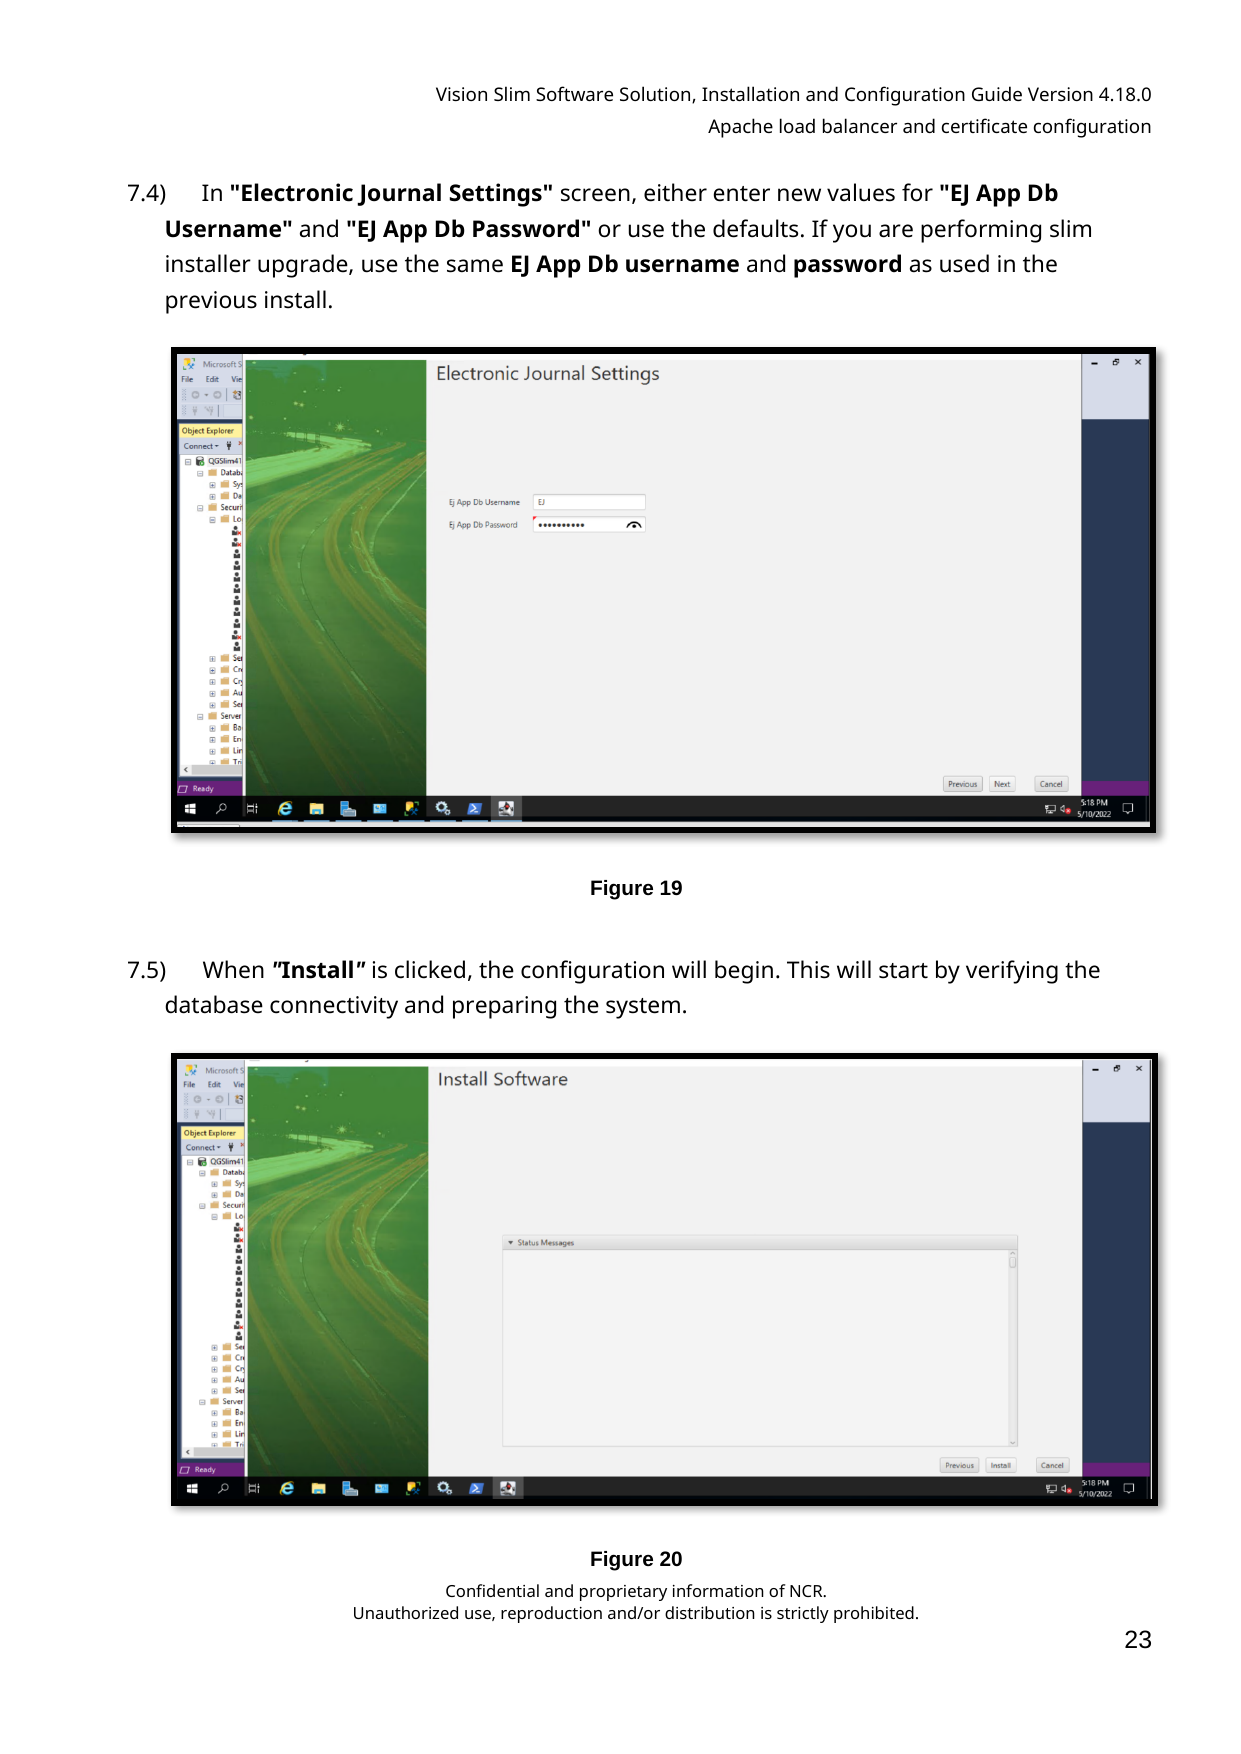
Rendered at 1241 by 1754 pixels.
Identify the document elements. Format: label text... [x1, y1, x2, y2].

list When "Install" is clicked, the configuration will begin. This will start by verifying the database connectivity and preparing the system. [127, 953, 1152, 1021]
text Figure 19 [121, 876, 1152, 900]
text Figure 20 [121, 1546, 1152, 1570]
picture [177, 1059, 1152, 1499]
list In "Electronic Journal Settings" screen, either enter new values for "EJ App Db Username" and "EJ App Db Password" or use the defaults. If you are performing slim installer upgrade, use the same EJ App Db username and password as used in the previous install. [127, 177, 1152, 316]
picture [177, 354, 1150, 827]
